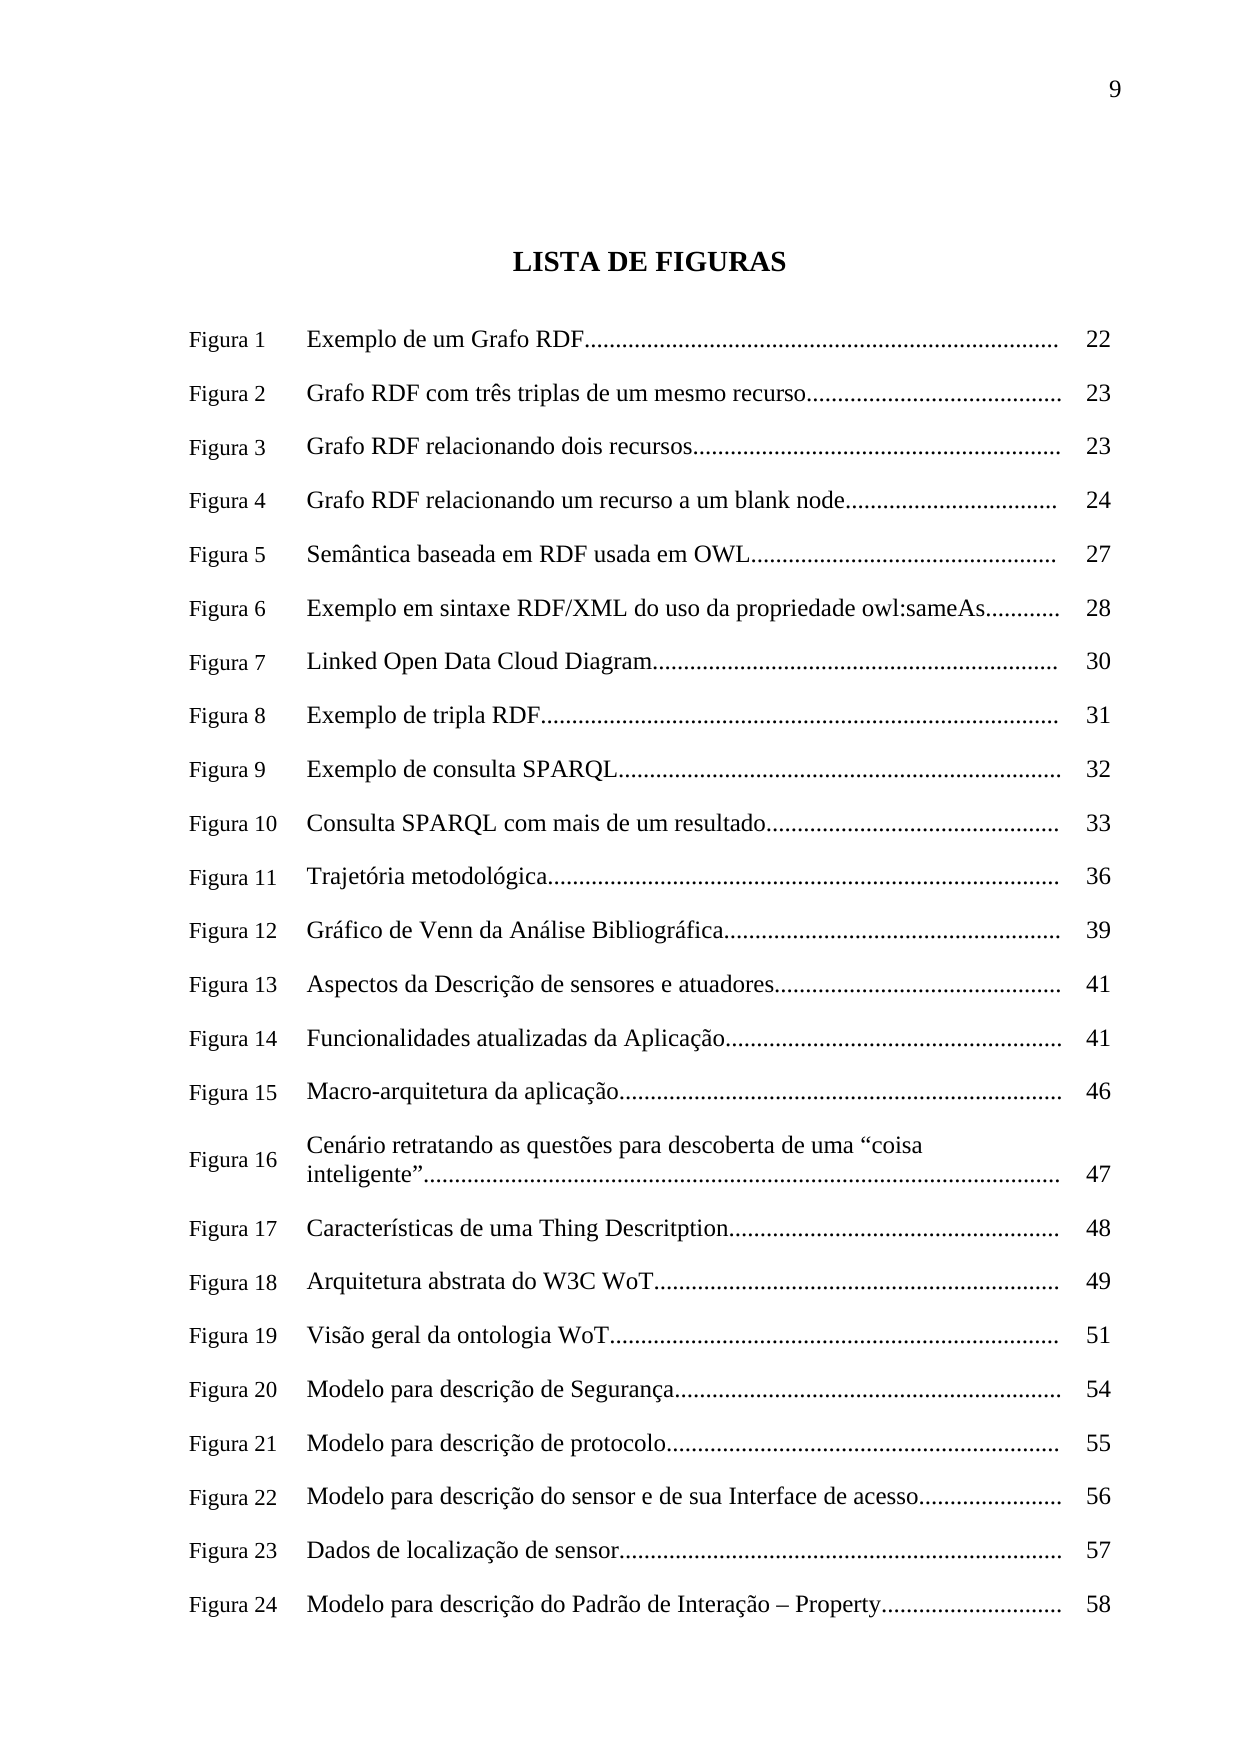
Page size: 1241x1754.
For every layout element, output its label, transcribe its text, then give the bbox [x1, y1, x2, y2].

table_cell Figura 7 [177, 634, 295, 688]
table_cell Figura 12 [177, 903, 295, 956]
table_cell Grafo RDF relacionando dois recursos........................................................... [295, 419, 1086, 473]
table_cell Figura 17 [177, 1200, 295, 1254]
table_cell Figura 22 [177, 1469, 295, 1523]
table_cell Figura 9 [177, 741, 295, 795]
table_cell Figura 14 [177, 1010, 295, 1064]
table_cell 39 [1086, 903, 1146, 956]
table_cell Figura 2 [177, 365, 295, 419]
table_header Exemplo de um Grafo RDF............................................................................ [295, 311, 1086, 365]
table_cell Figura 10 [177, 795, 295, 849]
table_cell Figura 20 [177, 1361, 295, 1415]
table_cell 30 [1086, 634, 1146, 688]
text LISTA DE FIGURAS [177, 244, 1122, 278]
table_cell 58 [1086, 1576, 1146, 1630]
table_cell Exemplo de tripla RDF................................................................................... [295, 688, 1086, 741]
table_cell Modelo para descrição de Segurança.............................................................. [295, 1361, 1086, 1415]
table_cell Visão geral da ontologia WoT........................................................................ [295, 1308, 1086, 1361]
table_cell 54 [1086, 1361, 1146, 1415]
table_cell Figura 16 [177, 1118, 295, 1200]
table_cell 49 [1086, 1254, 1146, 1308]
table_cell Figura 24 [177, 1576, 295, 1630]
table_cell 36 [1086, 849, 1146, 903]
table_cell Figura 8 [177, 688, 295, 741]
table_cell 23 [1086, 365, 1146, 419]
table_cell Dados de localização de sensor....................................................................... [295, 1523, 1086, 1576]
table_cell 55 [1086, 1415, 1146, 1469]
table_cell Figura 18 [177, 1254, 295, 1308]
table_cell 32 [1086, 741, 1146, 795]
table_cell Linked Open Data Cloud Diagram................................................................. [295, 634, 1086, 688]
table_cell Figura 11 [177, 849, 295, 903]
table_cell 31 [1086, 688, 1146, 741]
table_cell 27 [1086, 526, 1146, 580]
table_cell Cenário retratando as questões para descoberta de uma “coisa inteligente”...................................................................................................... [295, 1118, 1086, 1200]
table_header 22 [1086, 311, 1146, 365]
table_cell Características de uma Thing Descritption..................................................... [295, 1200, 1086, 1254]
table_cell Exemplo de consulta SPARQL....................................................................... [295, 741, 1086, 795]
table_cell Figura 5 [177, 526, 295, 580]
table_cell Grafo RDF relacionando um recurso a um blank node.................................. [295, 473, 1086, 526]
table_cell Trajetória metodológica.................................................................................. [295, 849, 1086, 903]
table_cell Modelo para descrição do sensor e de sua Interface de acesso....................... [295, 1469, 1086, 1523]
table_cell Modelo para descrição de protocolo............................................................... [295, 1415, 1086, 1469]
table_cell Gráfico de Venn da Análise Bibliográfica...................................................... [295, 903, 1086, 956]
table_cell 41 [1086, 956, 1146, 1010]
table_cell Figura 13 [177, 956, 295, 1010]
table_cell 46 [1086, 1064, 1146, 1118]
table_cell Figura 3 [177, 419, 295, 473]
table_cell Exemplo em sintaxe RDF/XML do uso da propriedade owl:sameAs............ [295, 580, 1086, 634]
table_cell 33 [1086, 795, 1146, 849]
table_cell 28 [1086, 580, 1146, 634]
table_cell 57 [1086, 1523, 1146, 1576]
table_cell Macro-arquitetura da aplicação....................................................................... [295, 1064, 1086, 1118]
table_cell 24 [1086, 473, 1146, 526]
table_cell 41 [1086, 1010, 1146, 1064]
table_cell 23 [1086, 419, 1146, 473]
table_cell 56 [1086, 1469, 1146, 1523]
table_cell 48 [1086, 1200, 1146, 1254]
table_cell Aspectos da Descrição de sensores e atuadores.............................................. [295, 956, 1086, 1010]
table_cell Grafo RDF com três triplas de um mesmo recurso......................................... [295, 365, 1086, 419]
table_cell Figura 6 [177, 580, 295, 634]
table_cell Figura 4 [177, 473, 295, 526]
table_cell Funcionalidades atualizadas da Aplicação...................................................... [295, 1010, 1086, 1064]
table_cell Figura 23 [177, 1523, 295, 1576]
table_cell Semântica baseada em RDF usada em OWL................................................. [295, 526, 1086, 580]
table_cell Arquitetura abstrata do W3C WoT................................................................. [295, 1254, 1086, 1308]
table_cell Consulta SPARQL com mais de um resultado............................................... [295, 795, 1086, 849]
table_header Figura 1 [177, 311, 295, 365]
table_cell Figura 21 [177, 1415, 295, 1469]
table_cell Figura 15 [177, 1064, 295, 1118]
table_cell 47 [1086, 1118, 1146, 1200]
table_cell Figura 19 [177, 1308, 295, 1361]
table_cell Modelo para descrição do Padrão de Interação – Property............................. [295, 1576, 1086, 1630]
table_cell 51 [1086, 1308, 1146, 1361]
